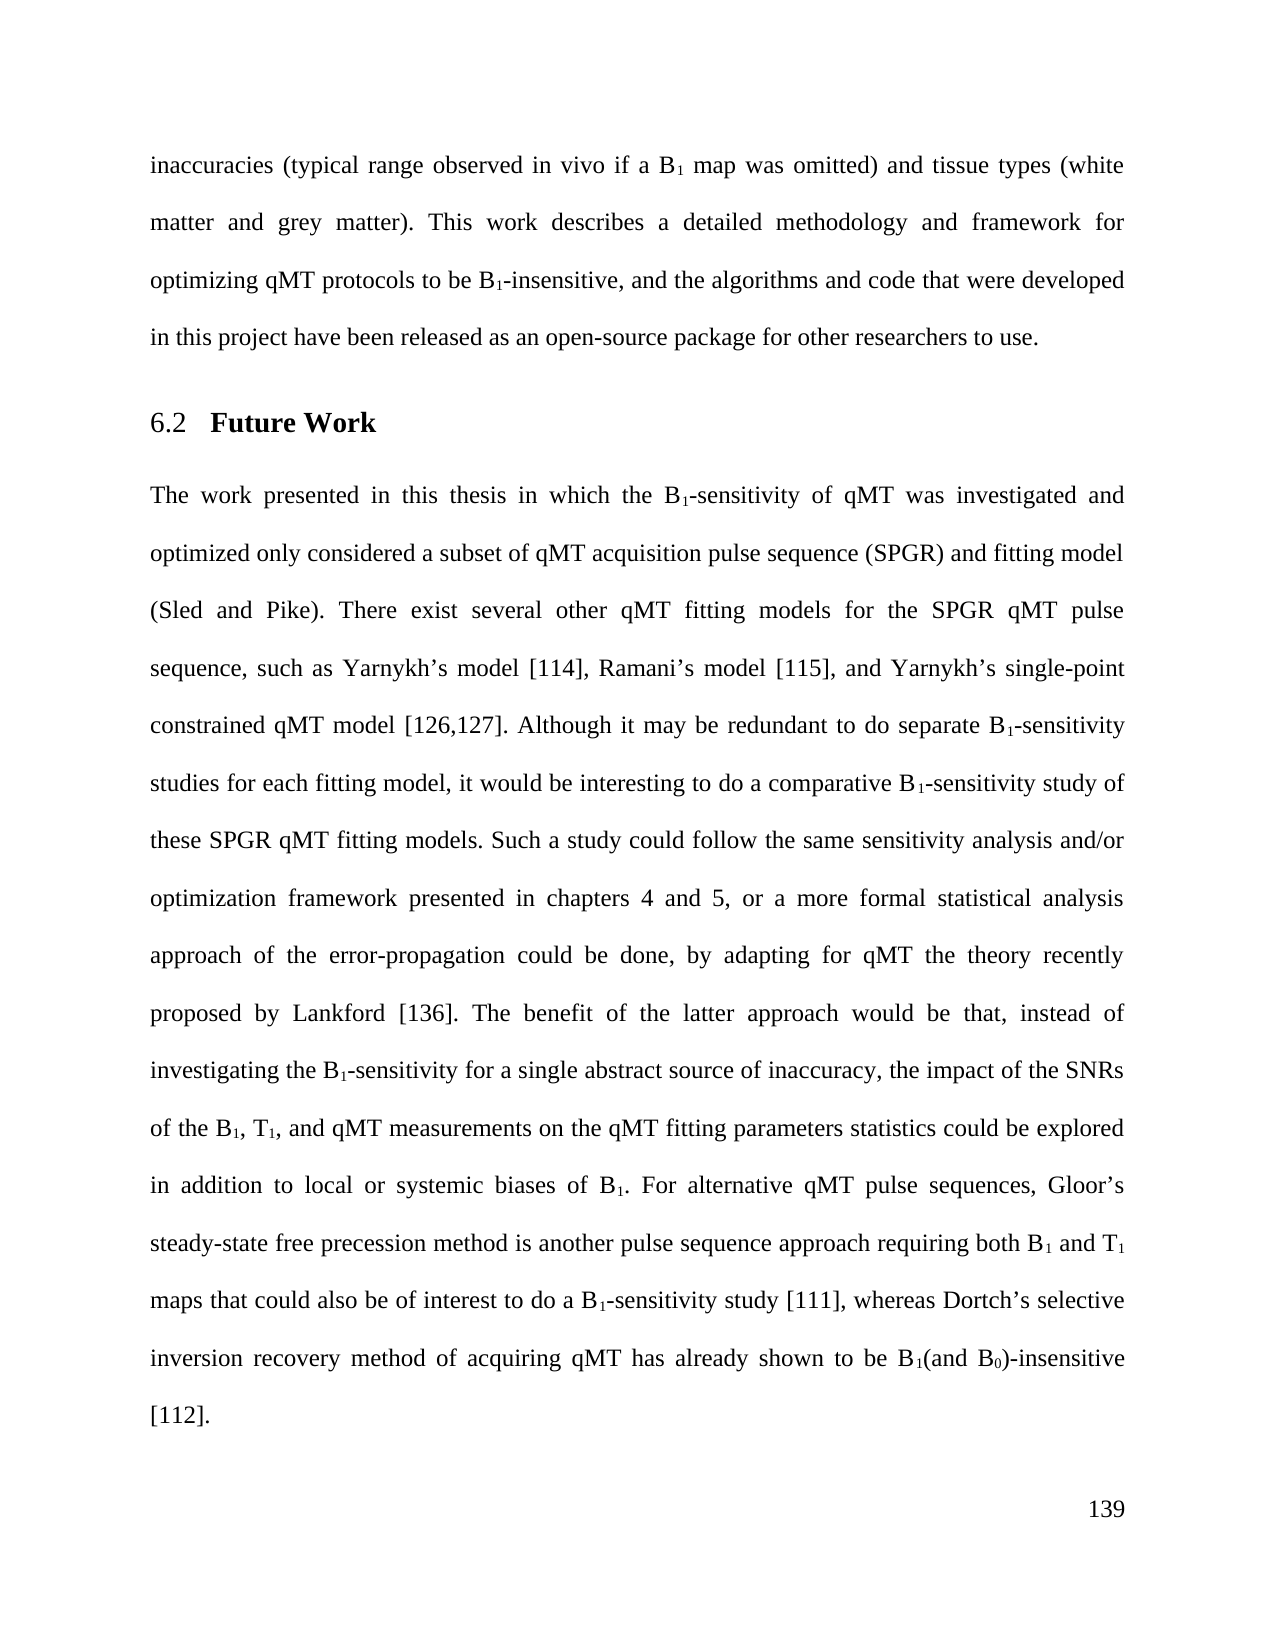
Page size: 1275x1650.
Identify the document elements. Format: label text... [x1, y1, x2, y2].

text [150, 150, 1125, 351]
text The work presented in this thesis in which the B1-sensitivity of qMT was investigated and optimized only considered a subset of qMT acquisition pulse sequence (SPGR) and fitting model (Sled and Pike). There exist several other qMT fitting models for the SPGR qMT pulse sequence, such as Yarnykh’s model [114], Ramani’s model [115], and Yarnykh’s single-point constrained qMT model [126,127]. Although it may be redundant to do separate B1-sensitivity studies for each fitting model, it would be interesting to do a comparative B1-sensitivity study of these SPGR qMT fitting models. Such a study could follow the same sensitivity analysis and/or optimization framework presented in chapters 4 and 5, or a more formal statistical analysis approach of the error-propagation could be done, by adapting for qMT the theory recently proposed by Lankford [136]. The benefit of the latter approach would be that, instead of investigating the B1-sensitivity for a single abstract source of inaccuracy, the impact of the SNRs of the B1, T1, and qMT measurements on the qMT fitting parameters statistics could be explored in addition to local or systemic biases of B1. For alternative qMT pulse sequences, Gloor’s steady-state free precession method is another pulse sequence approach requiring both B1 and T1 maps that could also be of interest to do a B1-sensitivity study [111], whereas Dortch’s selective inversion recovery method of acquiring qMT has already shown to be B1(and B0)-insensitive [112]. [150, 480, 1125, 1429]
subtitle Future Work [150, 405, 1125, 438]
